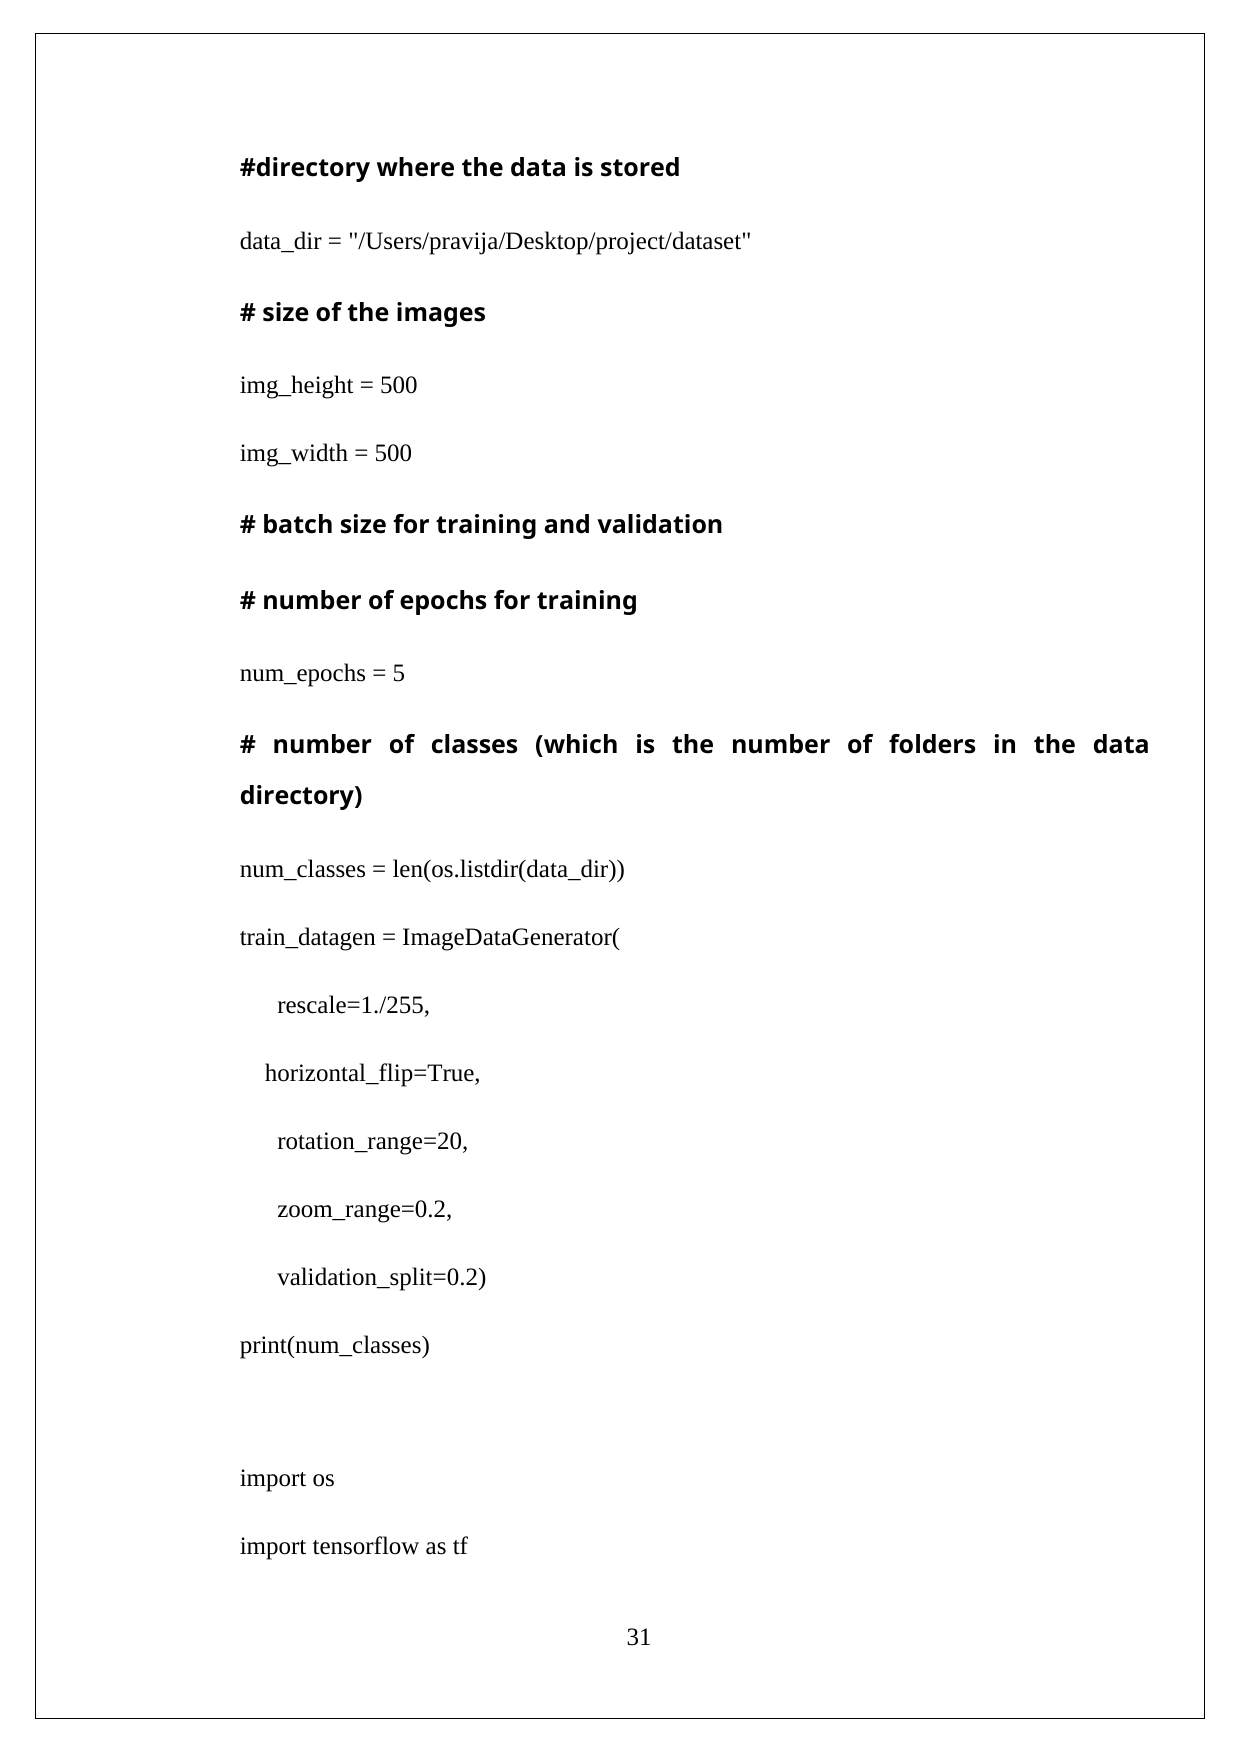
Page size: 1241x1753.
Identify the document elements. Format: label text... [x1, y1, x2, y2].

text train_datagen = ImageDataGenerator( [239, 922, 1151, 951]
text # batch size for training and validation [239, 506, 1151, 541]
text import os [239, 1463, 1151, 1491]
text rescale=1./255, [239, 990, 1151, 1019]
text #directory where the data is stored [239, 150, 1151, 184]
text rotation_range=20, [239, 1126, 1151, 1155]
text # number of epochs for training [239, 582, 1151, 617]
text validation_split=0.2) [239, 1262, 1151, 1291]
text img_width = 500 [239, 438, 1151, 467]
text zoom_range=0.2, [239, 1194, 1151, 1223]
text # number of classes (which is the number of folders in the data directory) [239, 727, 1151, 812]
text num_epochs = 5 [239, 658, 1151, 687]
text num_classes = len(os.listdir(data_dir)) [239, 854, 1151, 882]
text horizontal_flip=True, [239, 1058, 1151, 1087]
text img_height = 500 [239, 370, 1151, 399]
text data_dir = "/Users/pravija/Desktop/project/dataset" [239, 226, 1151, 255]
text # size of the images [239, 294, 1151, 328]
text print(num_classes) [239, 1331, 1151, 1359]
text import tensorflow as tf [239, 1531, 1151, 1559]
